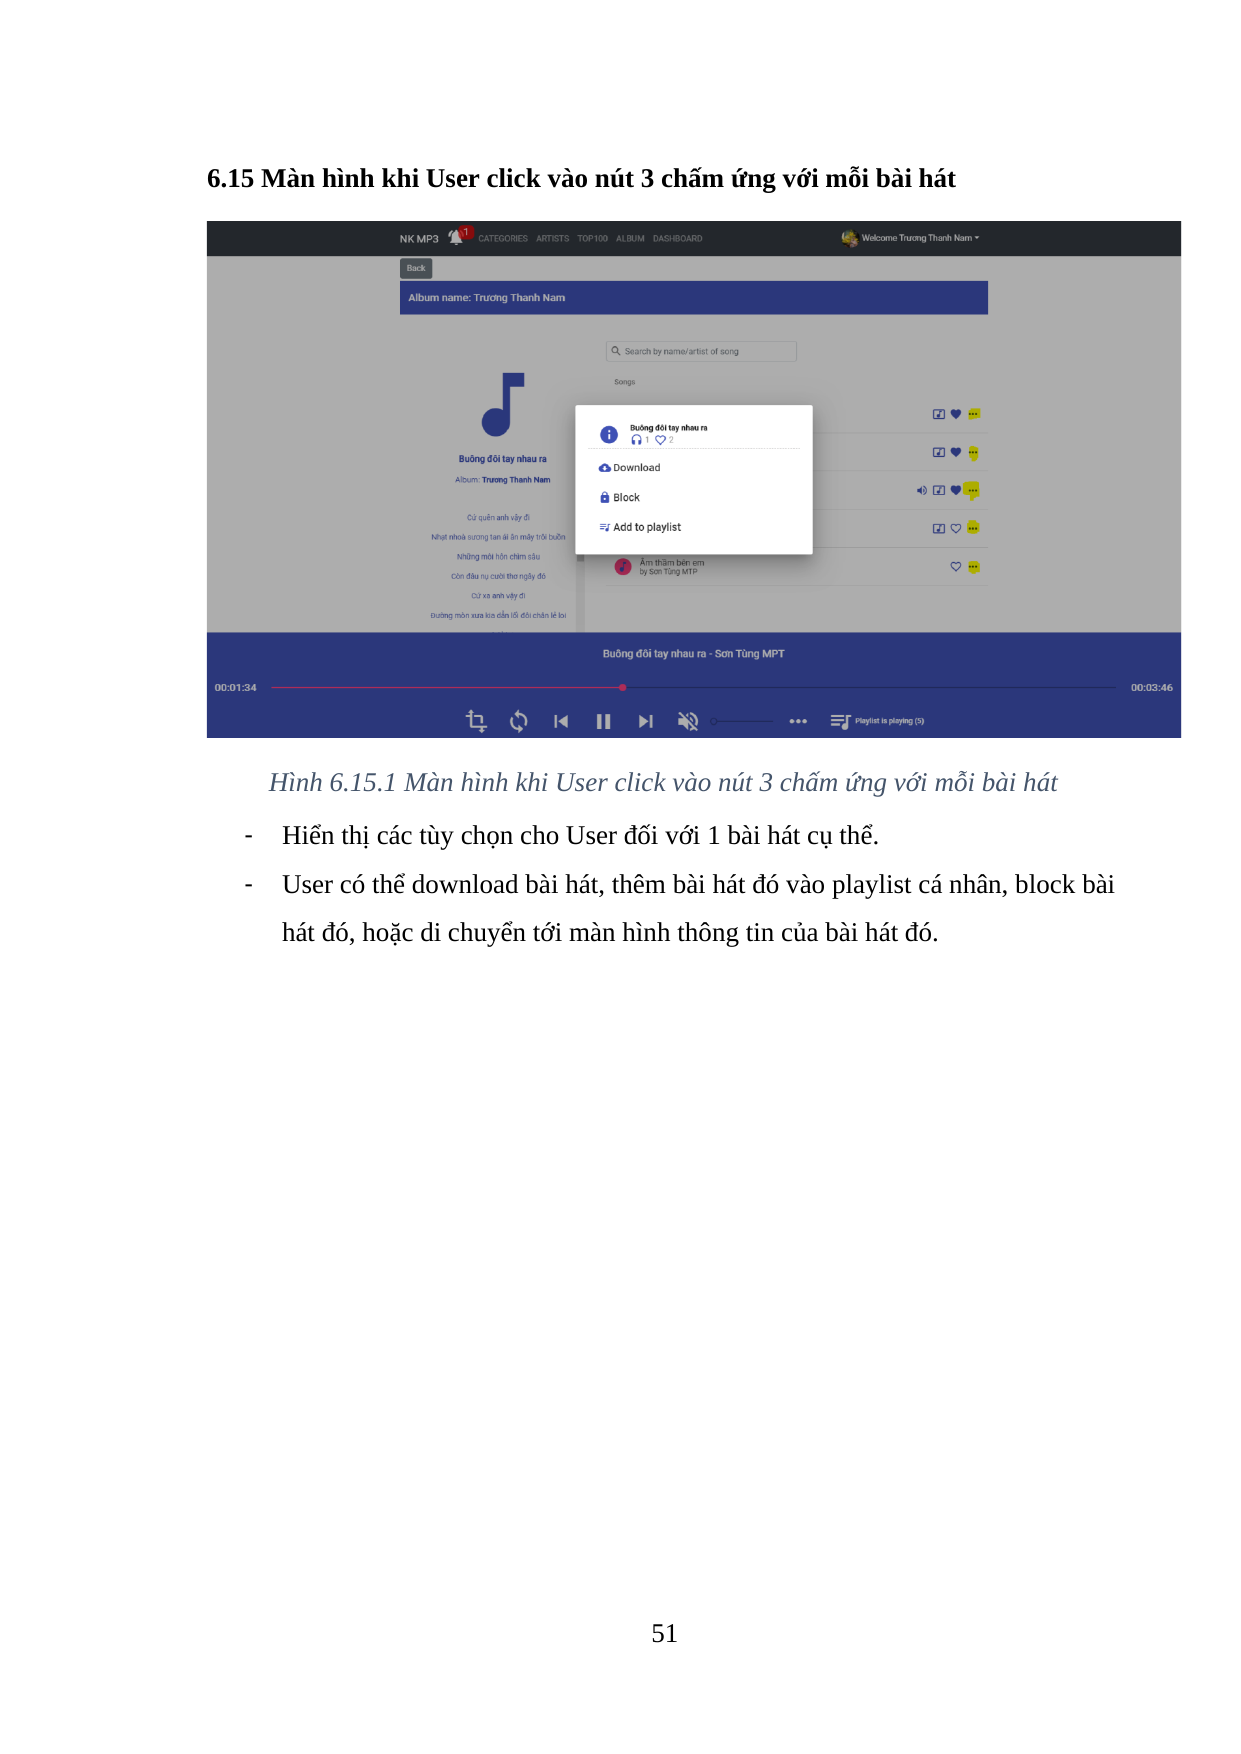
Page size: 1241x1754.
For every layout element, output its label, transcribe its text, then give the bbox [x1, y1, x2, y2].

picture [206, 221, 1182, 738]
subtitle 6.15 Màn hình khi User click vào nút 3 chấm ứng với mỗi bài hát [207, 162, 1122, 194]
list Hiển thị các tùy chọn cho User đối với 1 bài hát cụ thể. [244, 818, 1122, 851]
text Hình 6.15.1 Màn hình khi User click vào nút 3 chấm ứng với mỗi bài hát [207, 766, 1122, 797]
list User có thể download bài hát, thêm bài hát đó vào playlist cá nhân, block bài hát đó, hoặc di chuyển tới màn hình thông tin của bài hát đó. [244, 867, 1122, 947]
